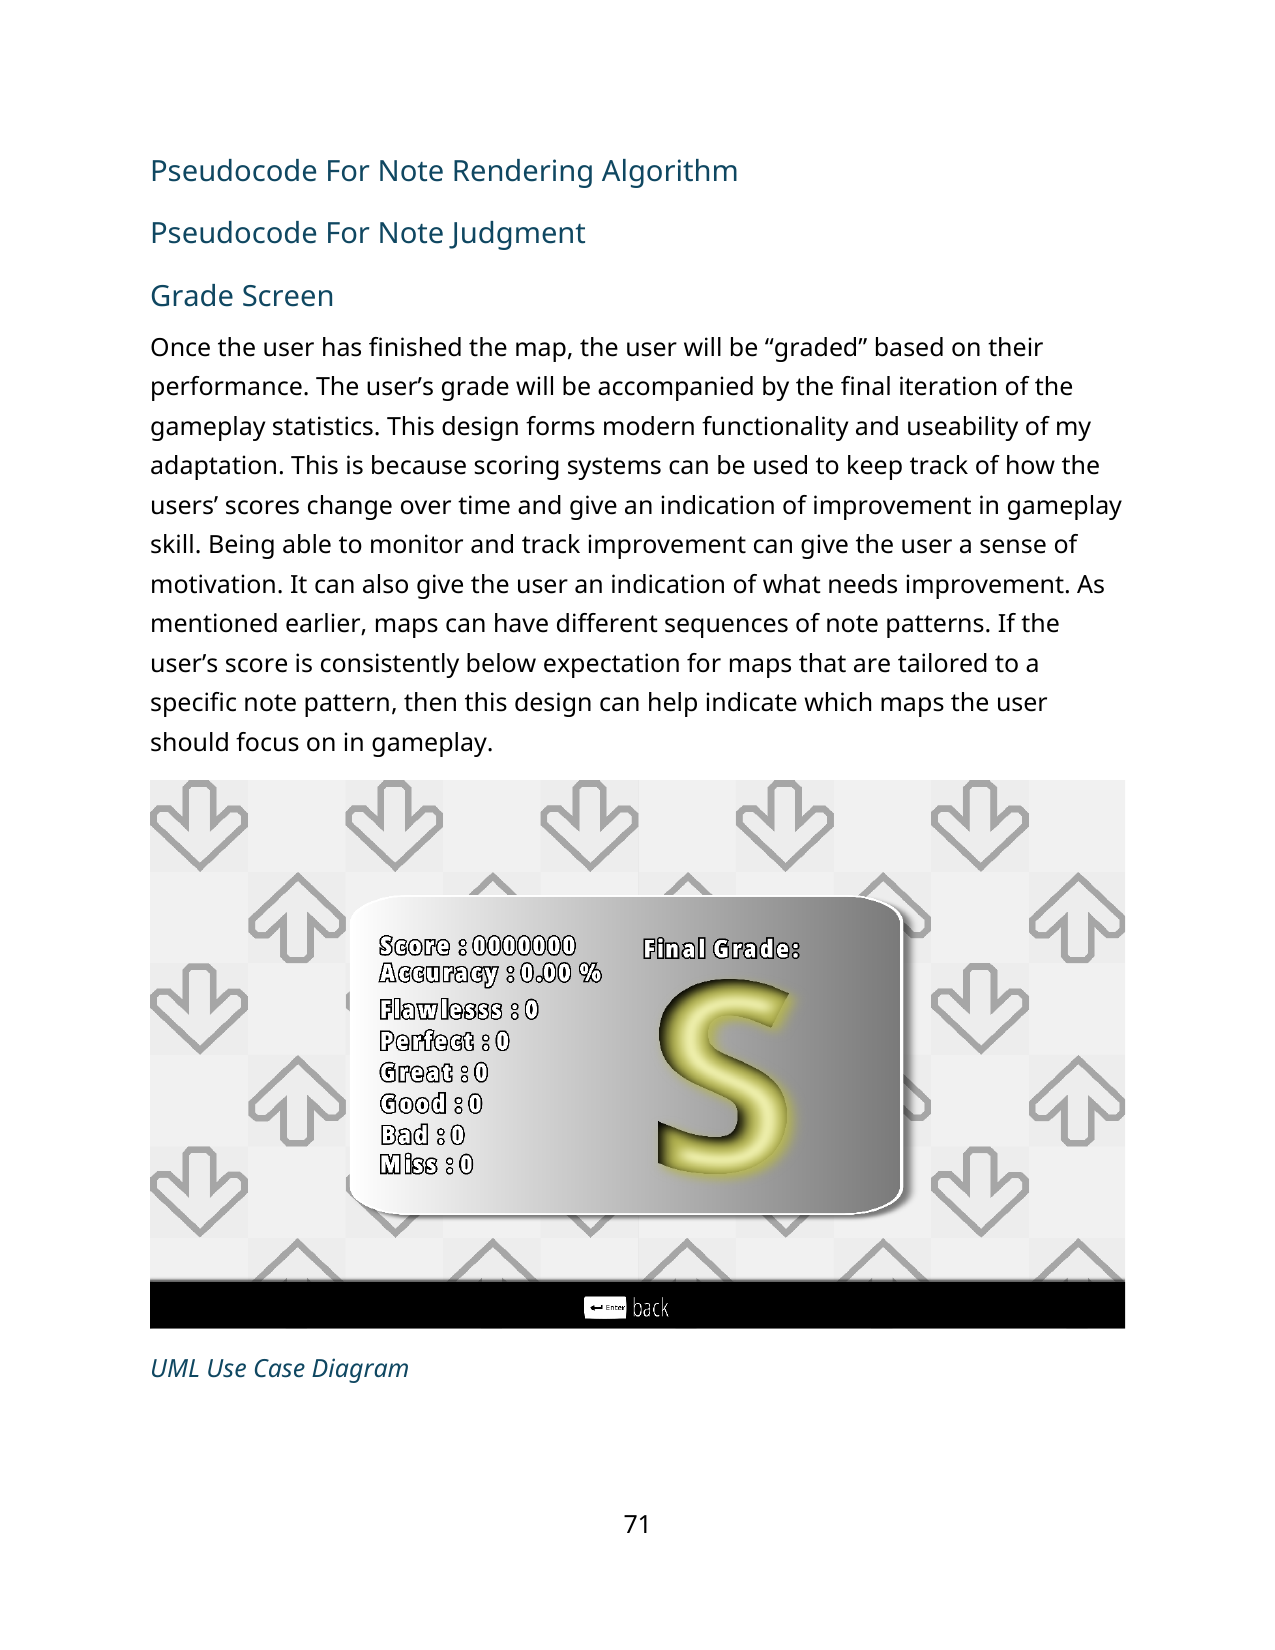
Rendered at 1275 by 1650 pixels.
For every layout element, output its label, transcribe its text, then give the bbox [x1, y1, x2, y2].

subtitle Pseudocode For Note Rendering Algorithm [150, 150, 1125, 190]
subtitle Pseudocode For Note Judgment [150, 213, 1125, 252]
subtitle UML Use Case Diagram [150, 1351, 1125, 1385]
subtitle Grade Screen [150, 275, 1125, 315]
text Once the user has finished the map, the user will be “graded” based on their performance. The user’s grade will be accompanied by the final iteration of the gameplay statistics. This design forms modern functionality and useability of my adaptation. This is because scoring systems can be used to keep track of how the users’ scores change over time and give an indication of improvement in gameplay skill. Being able to monitor and track improvement can give the user a sense of motivation. It can also give the user an indication of what needs improvement. As mentioned earlier, maps can have different sequences of note patterns. If the user’s score is consistently below expectation for maps that are tailored to a specific note pattern, then this design can help indicate which maps the user should focus on in gameplay. [150, 329, 1125, 758]
picture [150, 780, 1125, 1329]
